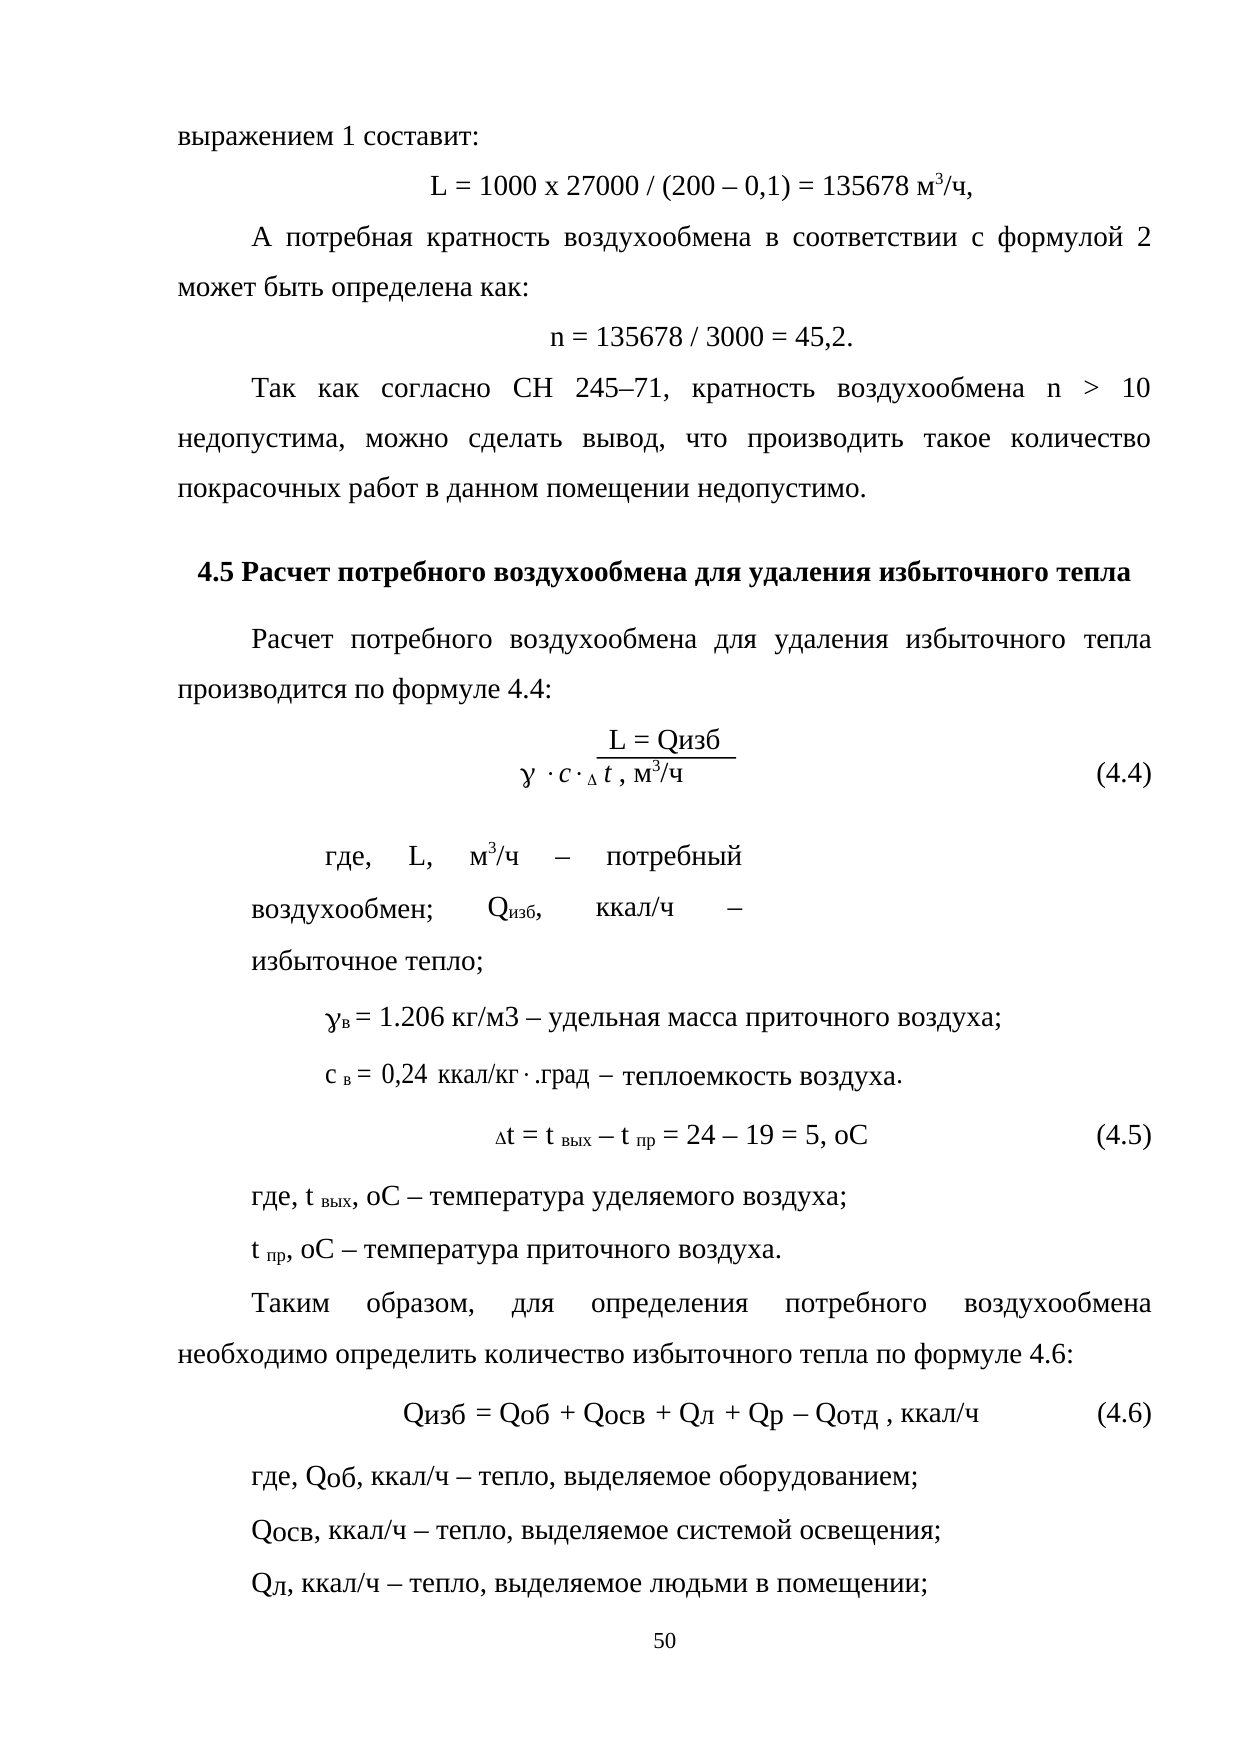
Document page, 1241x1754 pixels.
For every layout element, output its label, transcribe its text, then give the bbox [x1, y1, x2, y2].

subtitle 4.5 Расчет потребного воздухообмена для удаления избыточного тепла [177, 554, 1152, 588]
text L = Qизб [177, 722, 1152, 755]
text Таким образом, для определения потребного воздухообмена необходимо определить количество избыточного тепла по формуле 4.6: [177, 1286, 1152, 1369]
text А потребная кратность воздухообмена в соответствии с формулой 2 может быть определена как: [177, 219, 1152, 303]
text в = 1.206 кг/м3 – удельная масса приточного воздуха; [251, 999, 1152, 1035]
text t = t вых – t пр = 24 – 19 = 5, oC (4.5) [177, 1117, 1152, 1153]
text Расчет потребного воздухообмена для удаления избыточного тепла производится по формуле 4.4: [177, 621, 1152, 705]
text c в = 0,24 ккал/кг.град – теплоемкость воздуха. [251, 1056, 1152, 1092]
text t пр, oC – температура приточного воздуха. [177, 1232, 1152, 1267]
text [177, 118, 1152, 152]
text где, L, м3/ч – потребный воздухообмен; Qизб, ккал/ч – избыточное тепло; [251, 838, 742, 979]
text L = 1000 х 27000 / (200 – 0,1) = 135678 м3/ч, [177, 168, 1152, 202]
text где, Qоб, ккал/ч – тепло, выделяемое оборудованием; [177, 1458, 1152, 1494]
text  с t , м3/ч (4.4) [177, 755, 1152, 789]
text Qл, ккал/ч – тепло, выделяемое людьми в помещении; [177, 1566, 1152, 1601]
text Так как согласно СН 245–71, кратность воздухообмена n > 10 недопустима, можно сделать вывод, что производить такое количество покрасочных работ в данном помещении недопустимо. [177, 370, 1152, 504]
text n = 135678 / 3000 = 45,2. [177, 319, 1152, 353]
text где, t вых, oC – температура уделяемого воздуха; [177, 1178, 1152, 1214]
text Qизб = Qоб + Qосв + Qл + Qр – Qотд , ккал/ч (4.6) [177, 1395, 1152, 1431]
text Qосв, ккал/ч – тепло, выделяемое системой освещения; [177, 1512, 1152, 1548]
